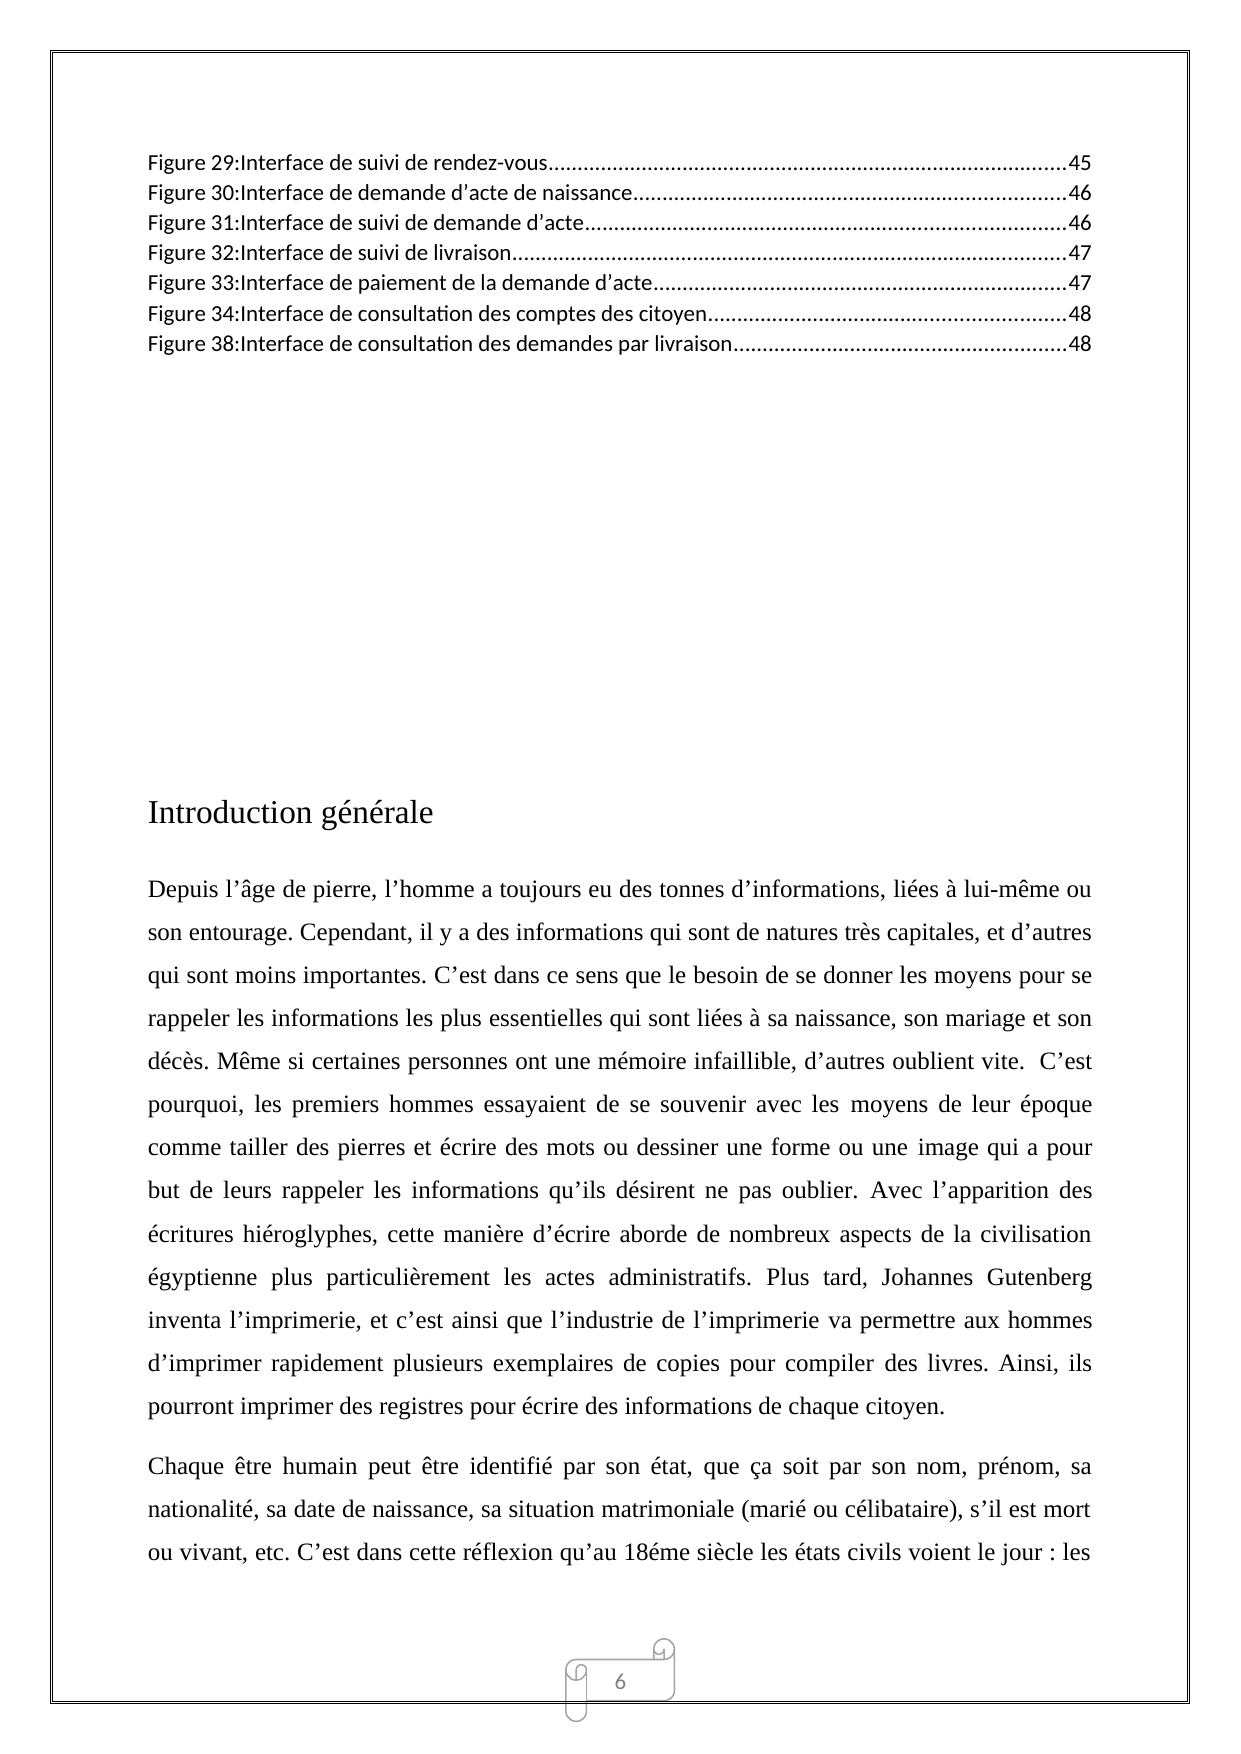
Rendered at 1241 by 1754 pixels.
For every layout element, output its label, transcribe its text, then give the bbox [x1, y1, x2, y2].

text Depuis l’âge de pierre, l’homme a toujours eu des tonnes d’informations, liées à lui-même ou son entourage. Cependant, il y a des informations qui sont de natures très capitales, et d’autres qui sont moins importantes. C’est dans ce sens que le besoin de se donner les moyens pour se rappeler les informations les plus essentielles qui sont liées à sa naissance, son mariage et son décès. Même si certaines personnes ont une mémoire infaillible, d’autres oublient vite. C’est pourquoi, les premiers hommes essayaient de se souvenir avec les moyens de leur époque comme tailler des pierres et écrire des mots ou dessiner une forme ou une image qui a pour but de leurs rappeler les informations qu’ils désirent ne pas oublier. Avec l’apparition des écritures hiéroglyphes, cette manière d’écrire aborde de nombreux aspects de la civilisation égyptienne plus particulièrement les actes administratifs. Plus tard, Johannes Gutenberg inventa l’imprimerie, et c’est ainsi que l’industrie de l’imprimerie va permettre aux hommes d’imprimer rapidement plusieurs exemplaires de copies pour compiler des livres. Ainsi, ils pourront imprimer des registres pour écrire des informations de chaque citoyen. [148, 874, 1093, 1420]
text Introduction générale [148, 792, 1093, 831]
text Figure 30:Interface de demande d’acte de naissance 46 [148, 178, 1093, 206]
text Figure 33:Interface de paiement de la demande d’acte 47 [148, 268, 1093, 296]
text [148, 1451, 1093, 1566]
text Figure 38:Interface de consultation des demandes par livraison 48 [148, 329, 1093, 357]
text Figure 34:Interface de consultation des comptes des citoyen 48 [148, 299, 1093, 327]
text Figure 32:Interface de suivi de livraison 47 [148, 238, 1093, 266]
text Figure 29:Interface de suivi de rendez-vous 45 [148, 148, 1093, 176]
text Figure 31:Interface de suivi de demande d’acte 46 [148, 208, 1093, 236]
